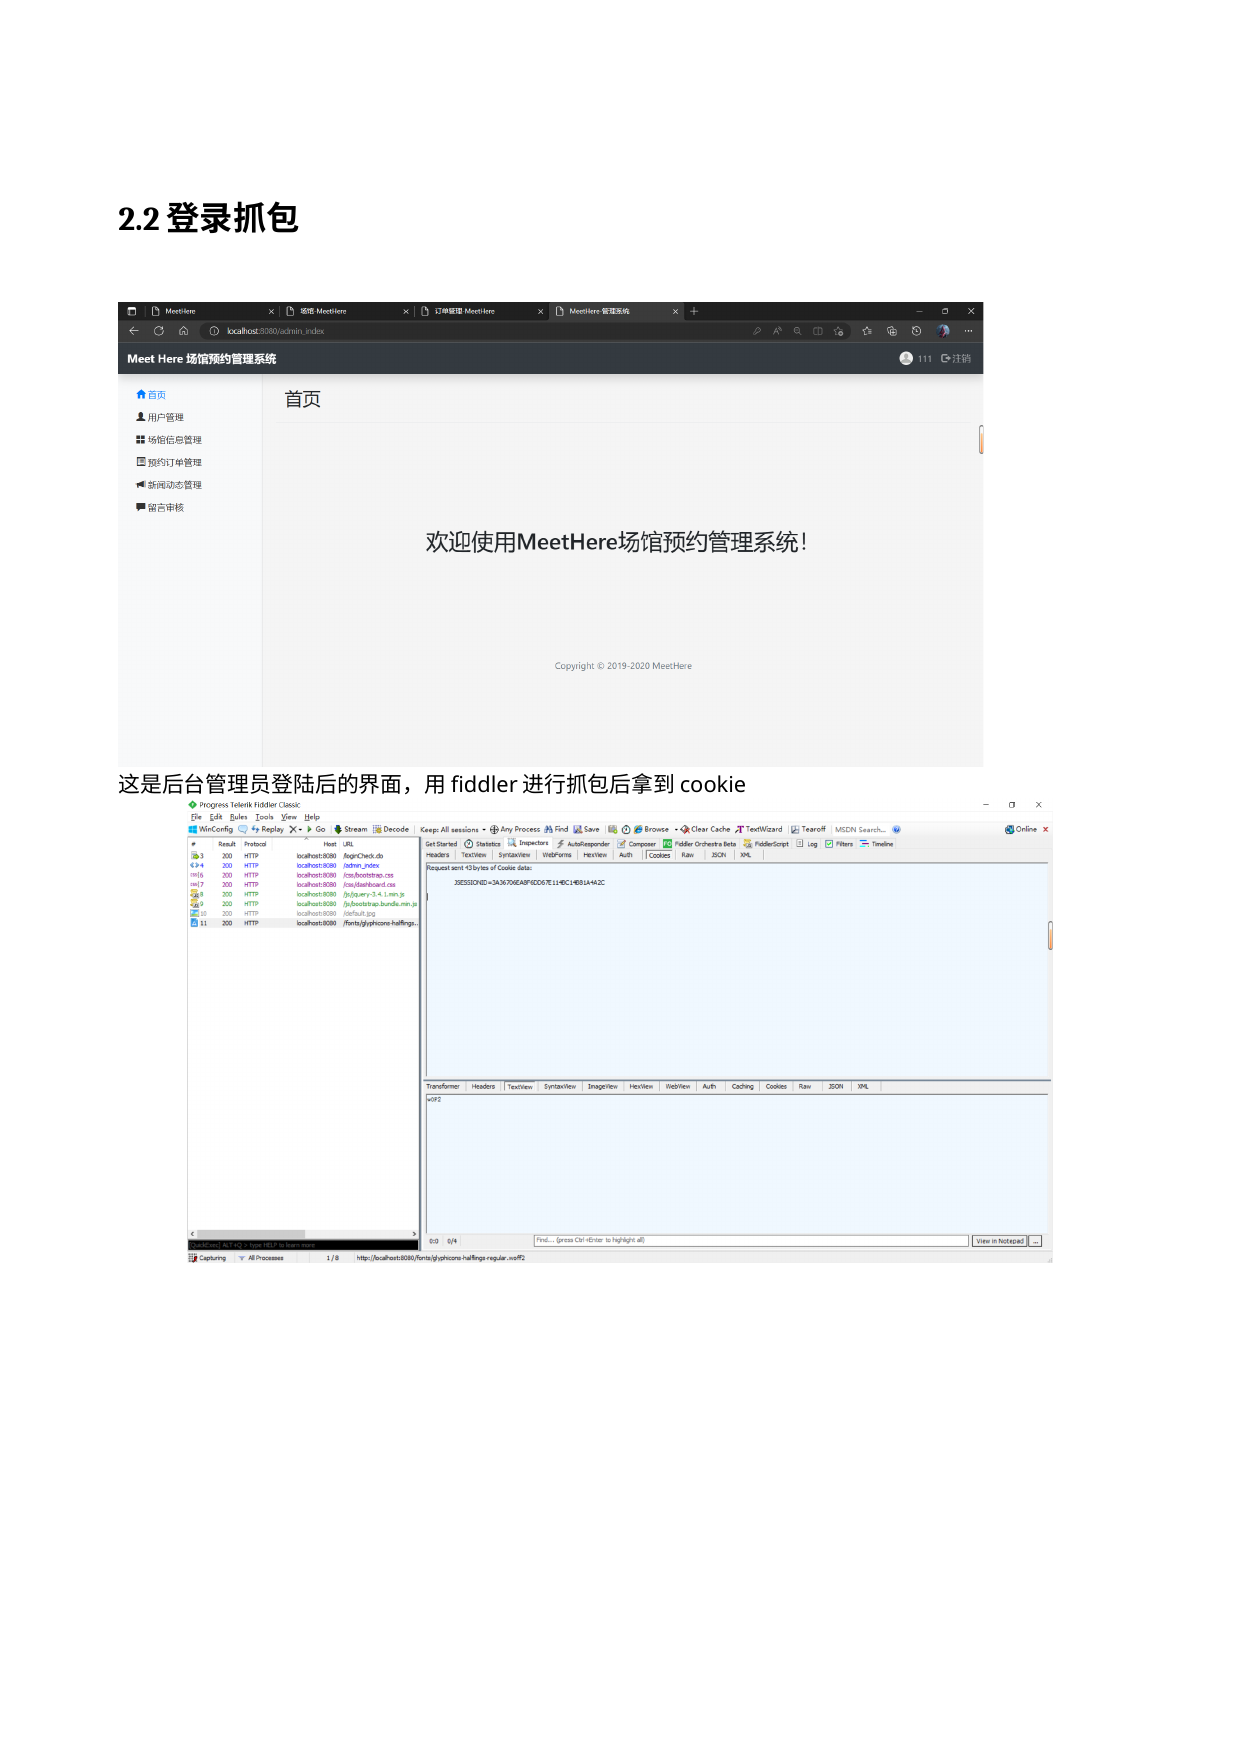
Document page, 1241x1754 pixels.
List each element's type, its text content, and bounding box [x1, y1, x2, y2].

subtitle 2.2登录抓包 [118, 192, 1122, 240]
picture [118, 302, 984, 767]
picture [187, 798, 1053, 1263]
text 这是后台管理员登陆后的界面，用fiddler进行抓包后拿到cookie [118, 767, 1122, 798]
